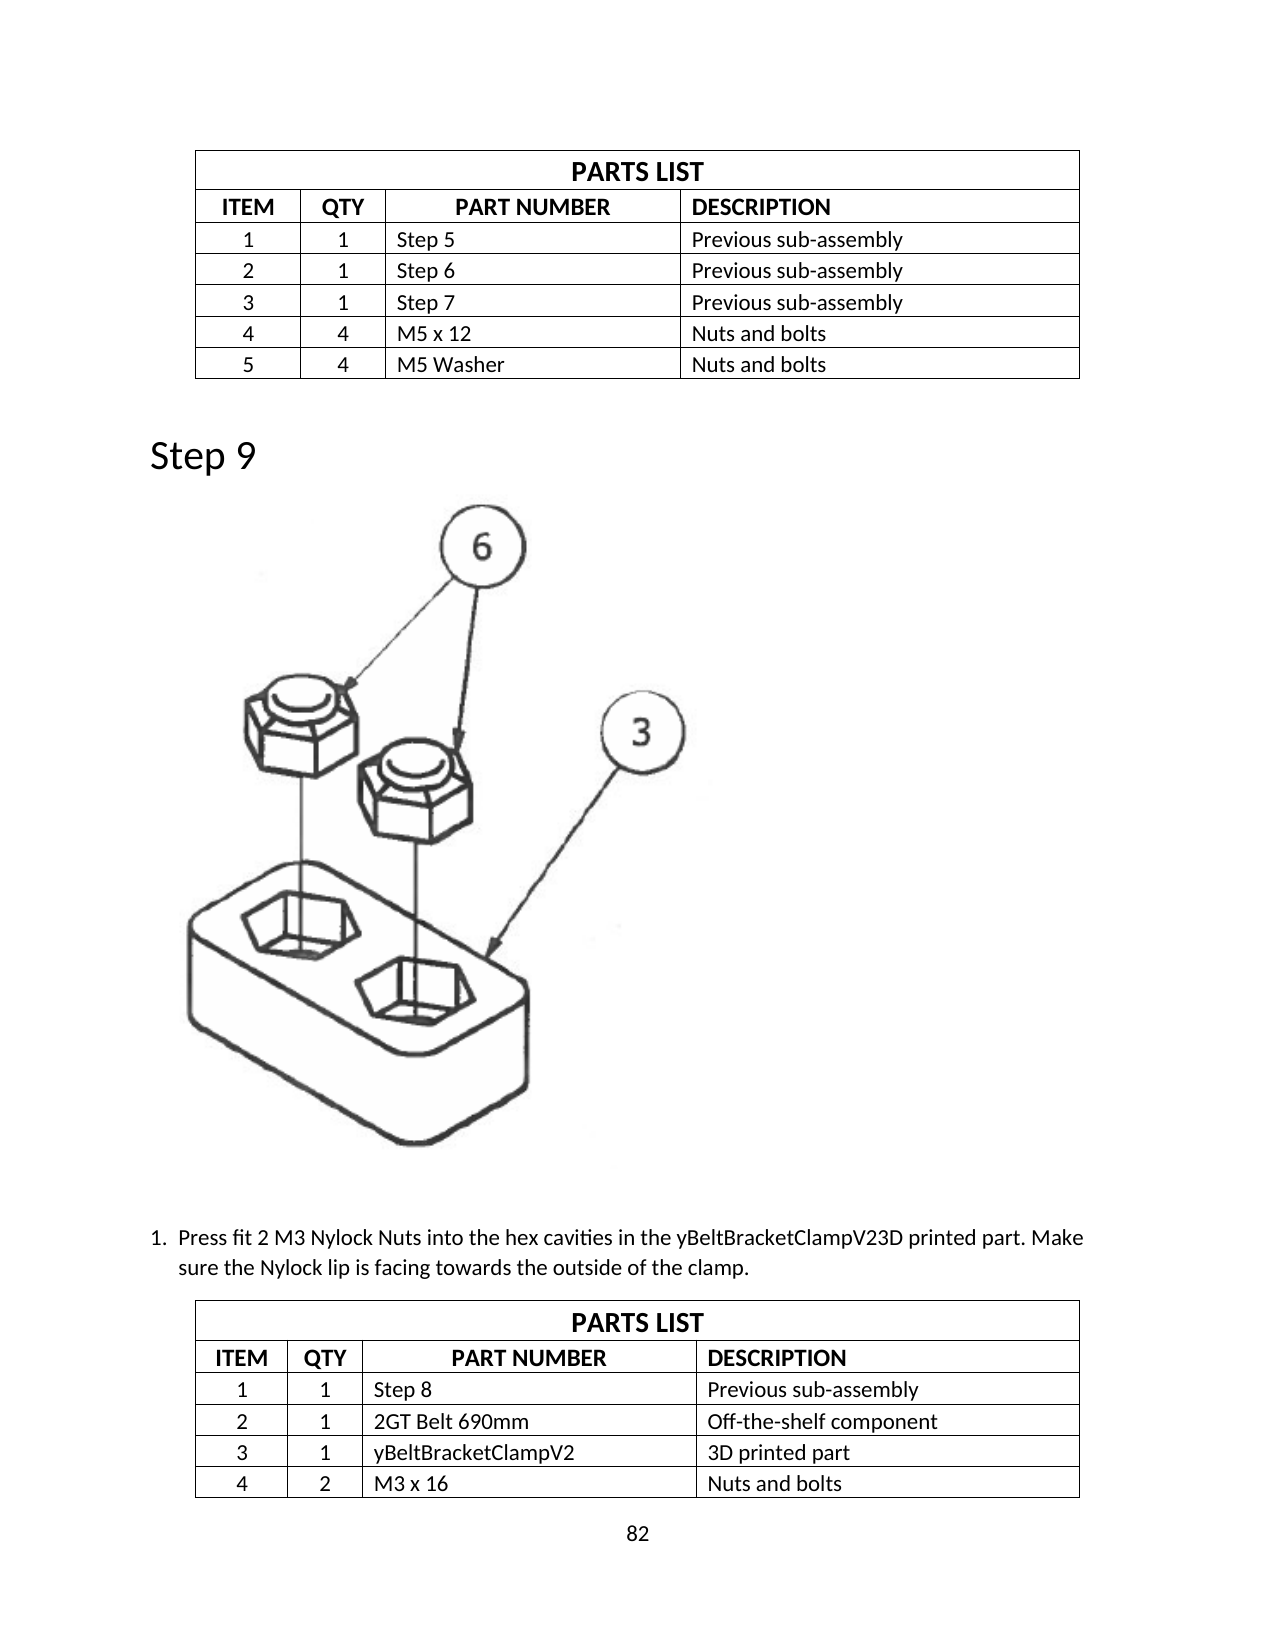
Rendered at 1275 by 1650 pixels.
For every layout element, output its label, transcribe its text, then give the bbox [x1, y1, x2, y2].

table_cell Nuts and bolts [681, 348, 1079, 378]
table_cell PART NUMBER [363, 1341, 696, 1372]
table_header PARTS LIST [196, 151, 1079, 189]
table_cell 1 [288, 1373, 362, 1403]
table_cell 2 [196, 1405, 287, 1435]
table_cell 1 [288, 1436, 362, 1466]
table_cell 3D printed part [697, 1436, 1079, 1466]
list Press fit 2 M3 Nylock Nuts into the hex cavities in the yBeltBracketClampV23D printed part. Make sure the Nylock lip is facing towards the outside of the clamp. [150, 1223, 1125, 1282]
table_cell 1 [301, 285, 385, 316]
table_cell Step 8 [363, 1373, 696, 1403]
table_cell 2GT Belt 690mm [363, 1405, 696, 1435]
table_cell 3 [196, 1436, 287, 1466]
table_cell QTY [288, 1341, 362, 1372]
table_cell 4 [301, 317, 385, 347]
table_cell Nuts and bolts [697, 1467, 1079, 1497]
table_cell M3 x 16 [363, 1467, 696, 1497]
table_cell Previous sub-assembly [681, 285, 1079, 316]
table_header PARTS LIST [196, 1301, 1079, 1339]
table_cell 1 [288, 1405, 362, 1435]
table_cell Nuts and bolts [681, 317, 1079, 347]
table_cell 5 [196, 348, 300, 378]
table_cell PART NUMBER [386, 190, 680, 222]
table_cell 1 [301, 254, 385, 284]
table_cell M5 Washer [386, 348, 680, 378]
table_cell yBeltBracketClampV2 [363, 1436, 696, 1466]
table_cell Previous sub-assembly [681, 223, 1079, 253]
table_cell 1 [196, 1373, 287, 1403]
table_cell ITEM [196, 190, 300, 222]
table_cell Step 6 [386, 254, 680, 284]
table_cell 4 [196, 317, 300, 347]
table_cell 1 [196, 223, 300, 253]
table_cell 1 [301, 223, 385, 253]
table_cell M5 x 12 [386, 317, 680, 347]
table_cell 3 [196, 285, 300, 316]
table_cell 4 [196, 1467, 287, 1497]
table_cell Previous sub-assembly [697, 1373, 1079, 1403]
table_cell Step 7 [386, 285, 680, 316]
table_cell Previous sub-assembly [681, 254, 1079, 284]
table_cell 2 [288, 1467, 362, 1497]
table_cell QTY [301, 190, 385, 222]
picture [150, 481, 713, 1166]
table_cell DESCRIPTION [681, 190, 1079, 222]
table_cell Step 5 [386, 223, 680, 253]
table_cell DESCRIPTION [697, 1341, 1079, 1372]
table_cell ITEM [196, 1341, 287, 1372]
table_cell 4 [301, 348, 385, 378]
text Step 9 [150, 429, 1125, 479]
table_cell Off-the-shelf component [697, 1405, 1079, 1435]
table_cell 2 [196, 254, 300, 284]
